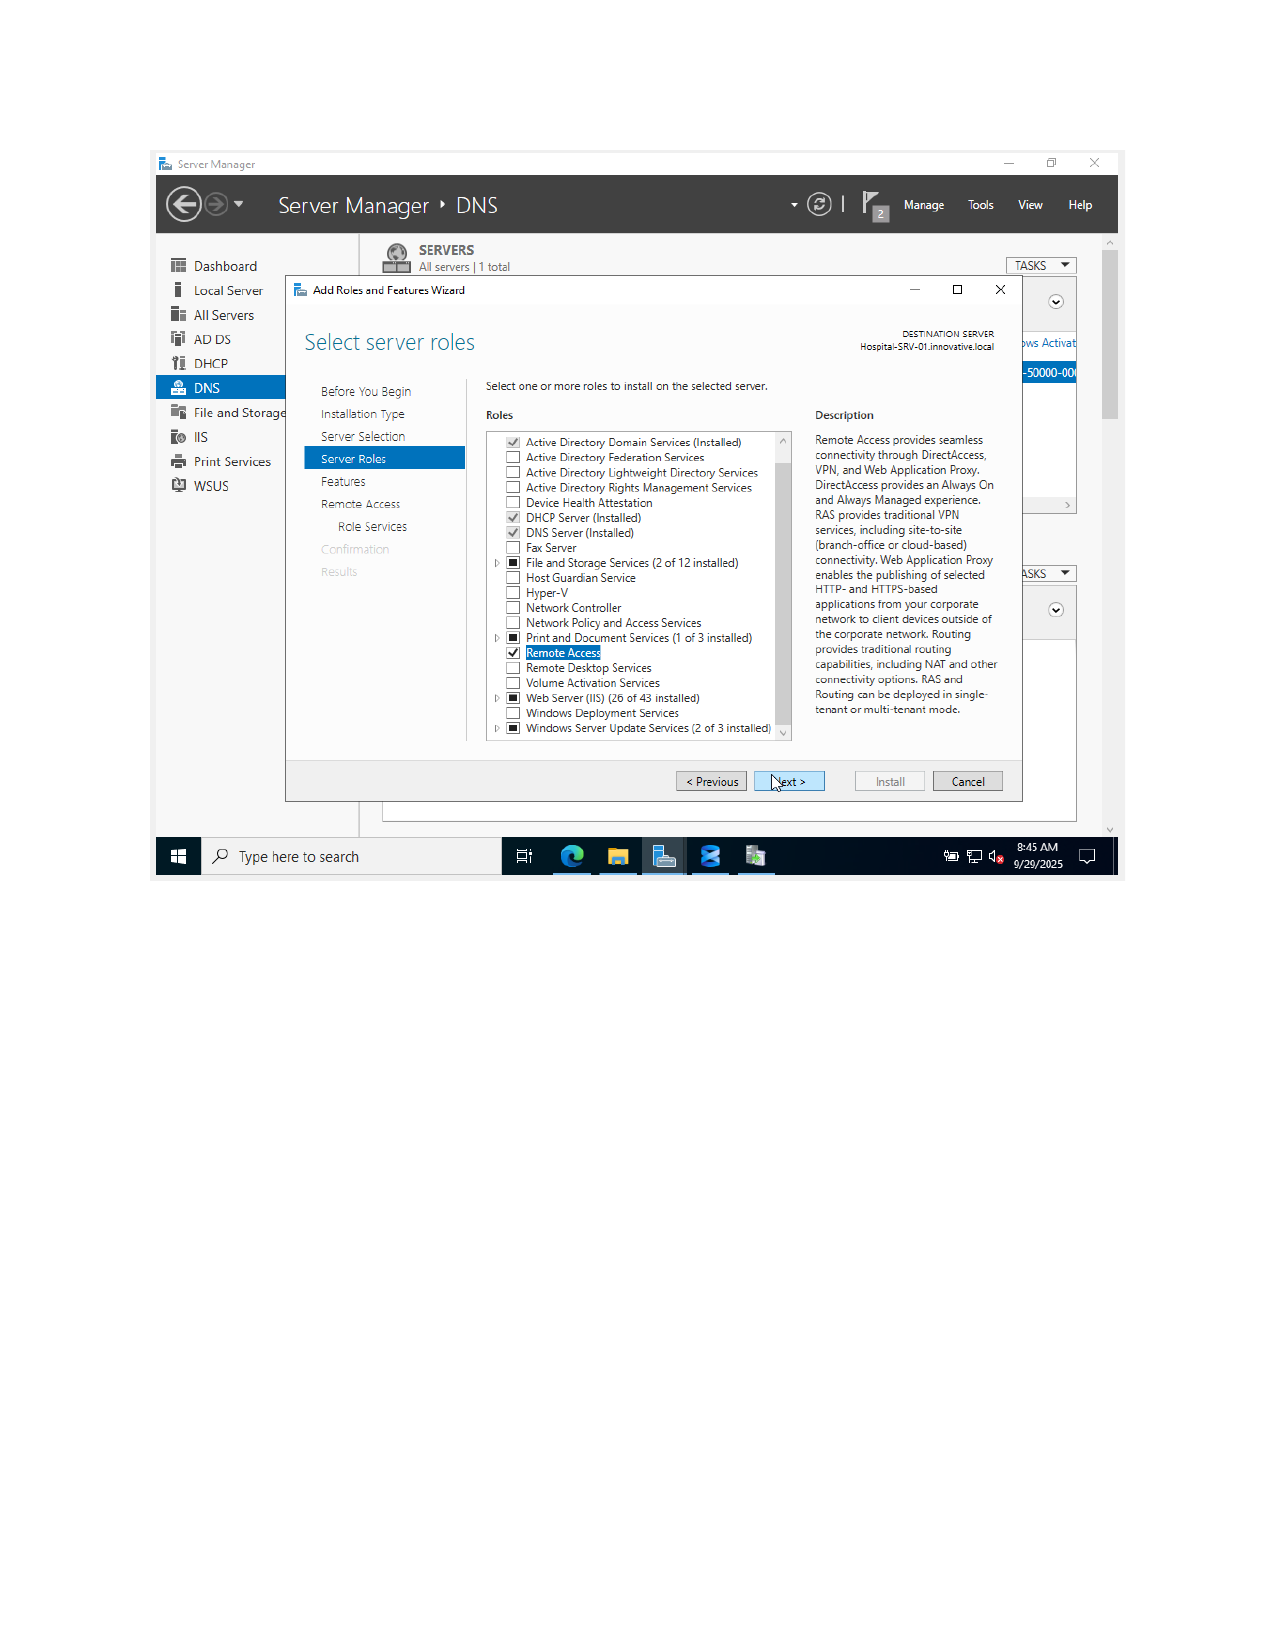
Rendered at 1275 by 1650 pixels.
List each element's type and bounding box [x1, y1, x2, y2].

picture [150, 150, 1125, 881]
